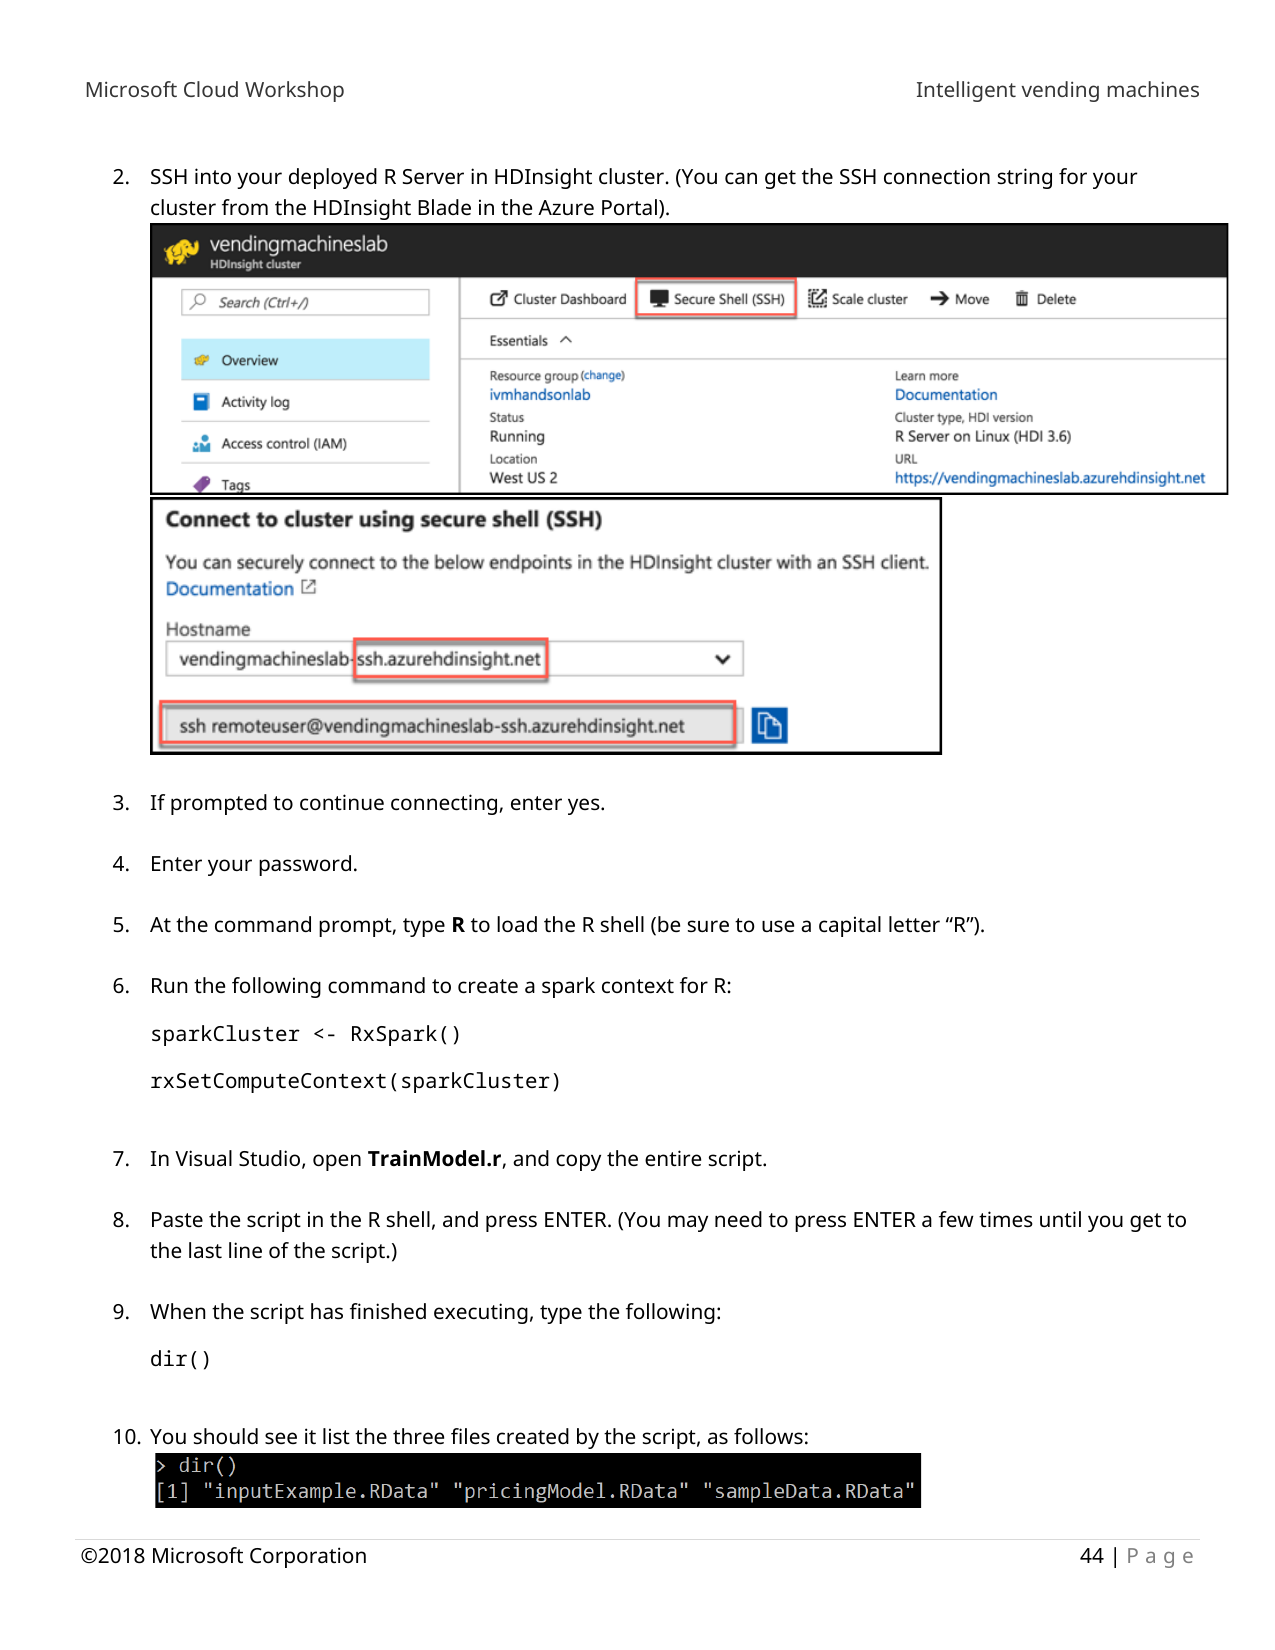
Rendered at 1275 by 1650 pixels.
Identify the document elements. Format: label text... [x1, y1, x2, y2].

list When the script has finished executing, type the following: [112, 1297, 1200, 1326]
text rxSetComputeContext(sparkCluster) [150, 1066, 1200, 1094]
text dir() [150, 1344, 1200, 1373]
picture [150, 223, 1229, 495]
picture [155, 1453, 922, 1508]
list Paste the script in the R shell, and press ENTER. (You may need to press ENTER a few times until you get to the last line of the script.) [112, 1205, 1200, 1264]
picture [150, 497, 943, 755]
text sparkCluster <- RxSpark() [150, 1019, 1200, 1047]
list If prompted to continue connecting, enter yes. [112, 788, 1200, 816]
list In Visual Studio, open TrainModel.r, and copy the entire script. [112, 1144, 1200, 1172]
list Enter your password. [112, 849, 1200, 877]
list Run the following command to create a spark context for R: [112, 972, 1200, 1000]
list At the command prompt, type R to load the R shell (be sure to use a capital letter “R”). [112, 910, 1200, 939]
